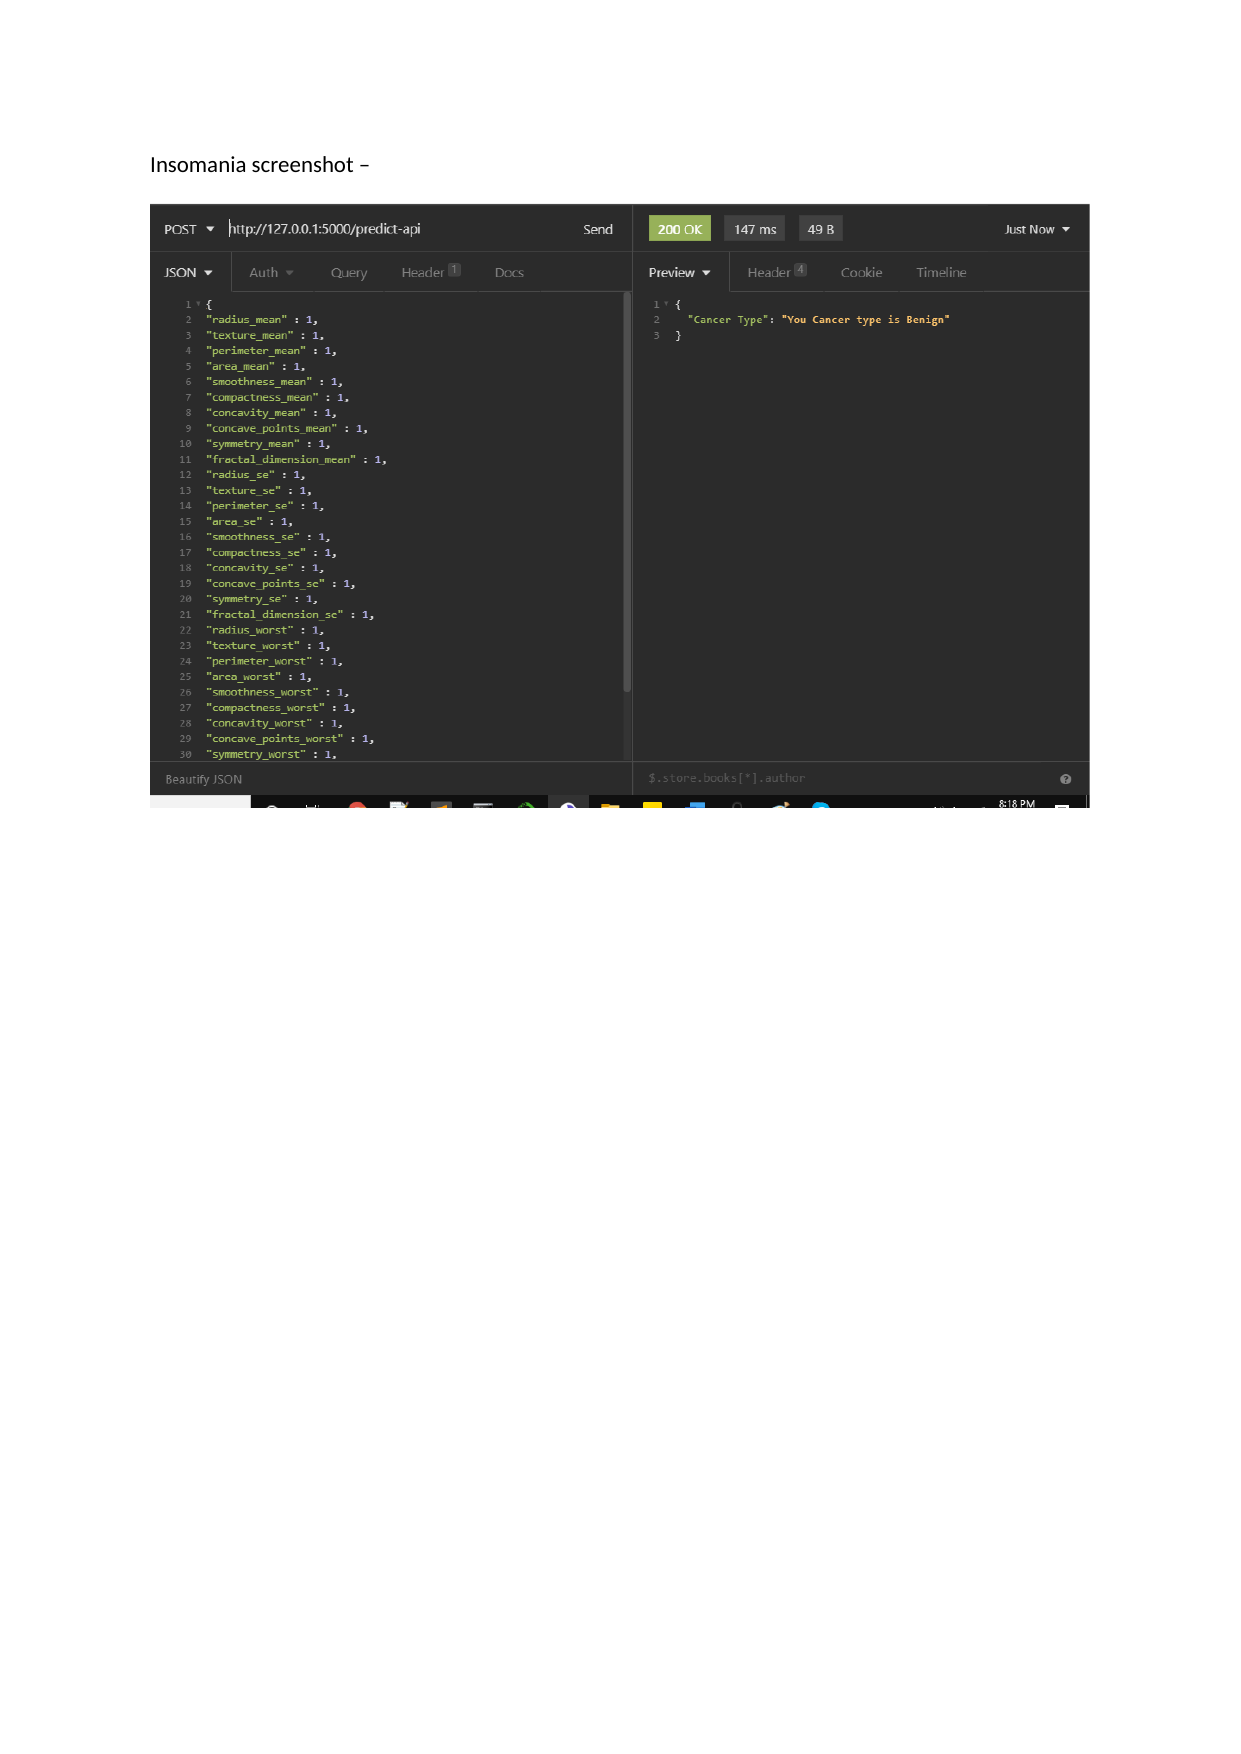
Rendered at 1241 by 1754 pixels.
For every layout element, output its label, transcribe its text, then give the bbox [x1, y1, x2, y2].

text Insomania screenshot – [150, 150, 1090, 178]
picture [150, 203, 1090, 808]
